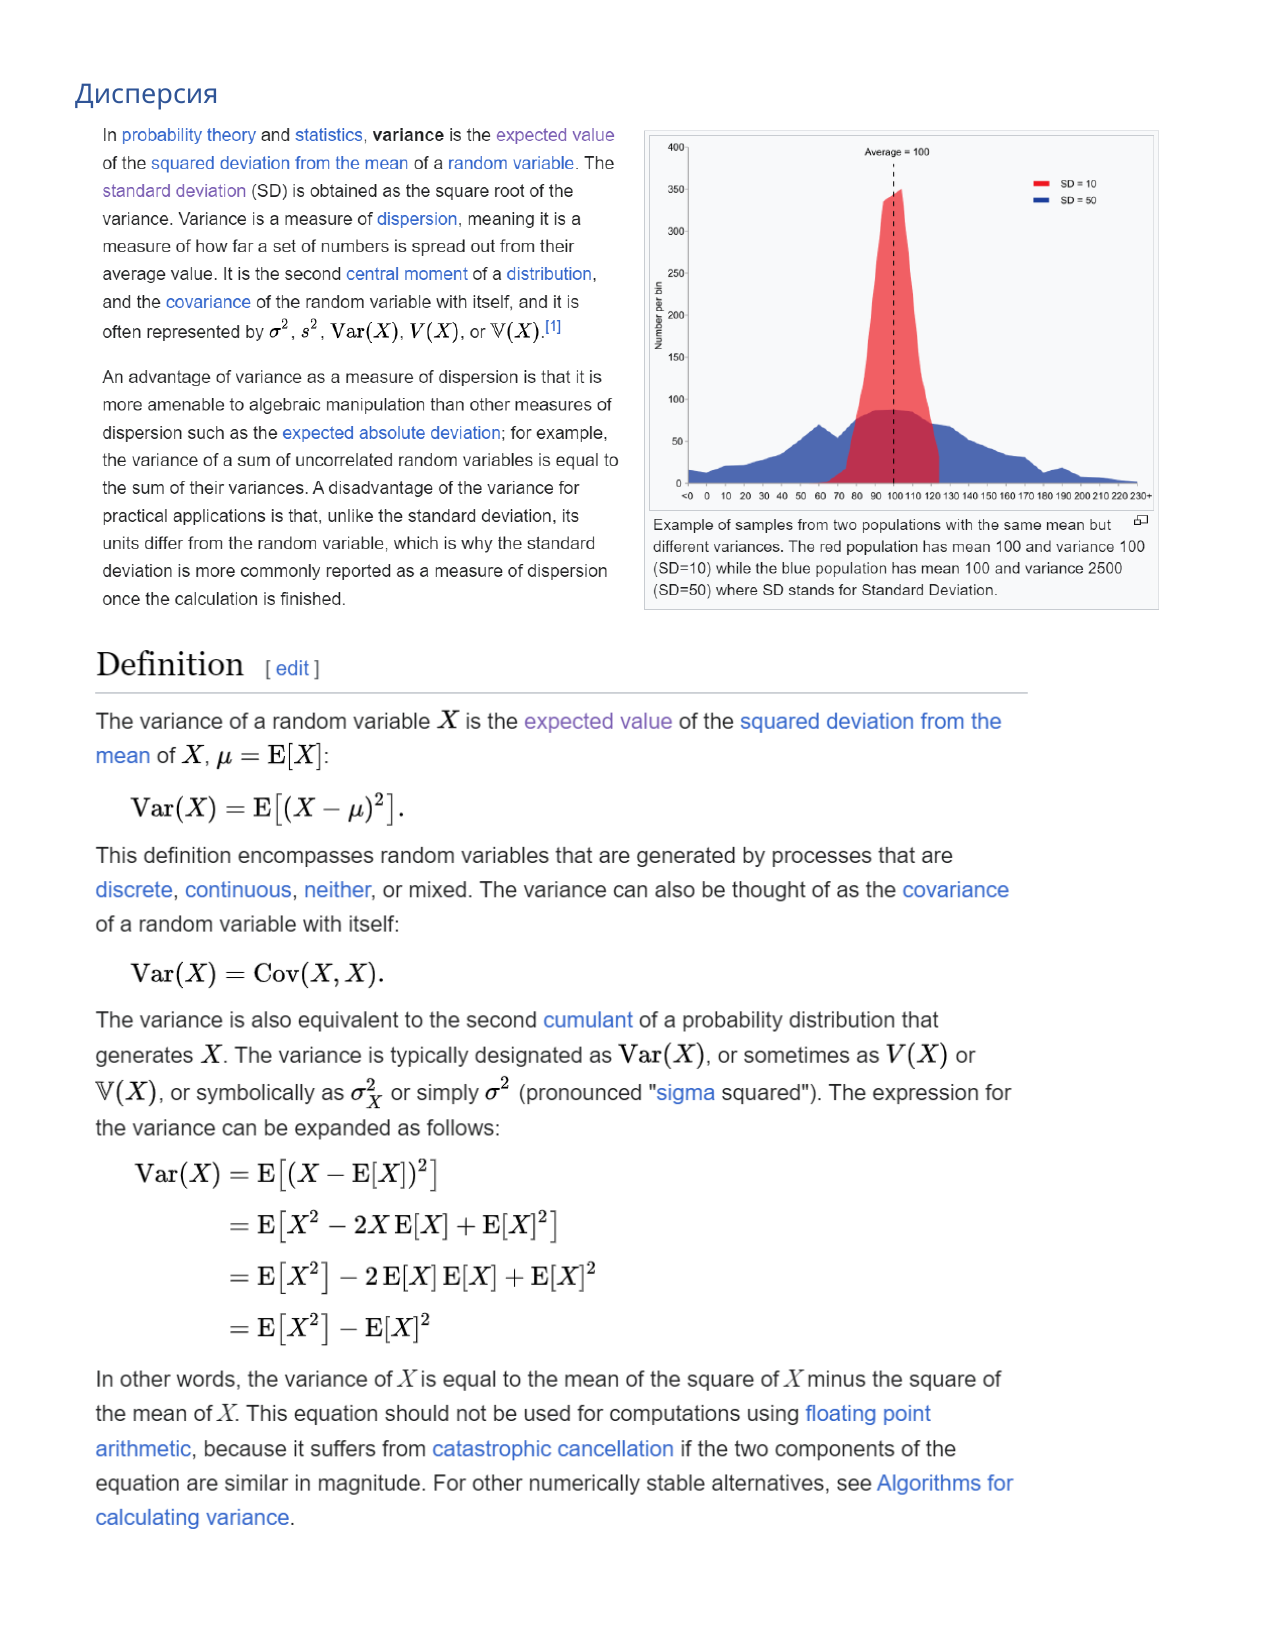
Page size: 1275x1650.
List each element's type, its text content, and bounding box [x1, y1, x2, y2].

subtitle Дисперсия [75, 75, 1200, 112]
picture [75, 642, 1050, 1532]
picture [75, 114, 1212, 624]
